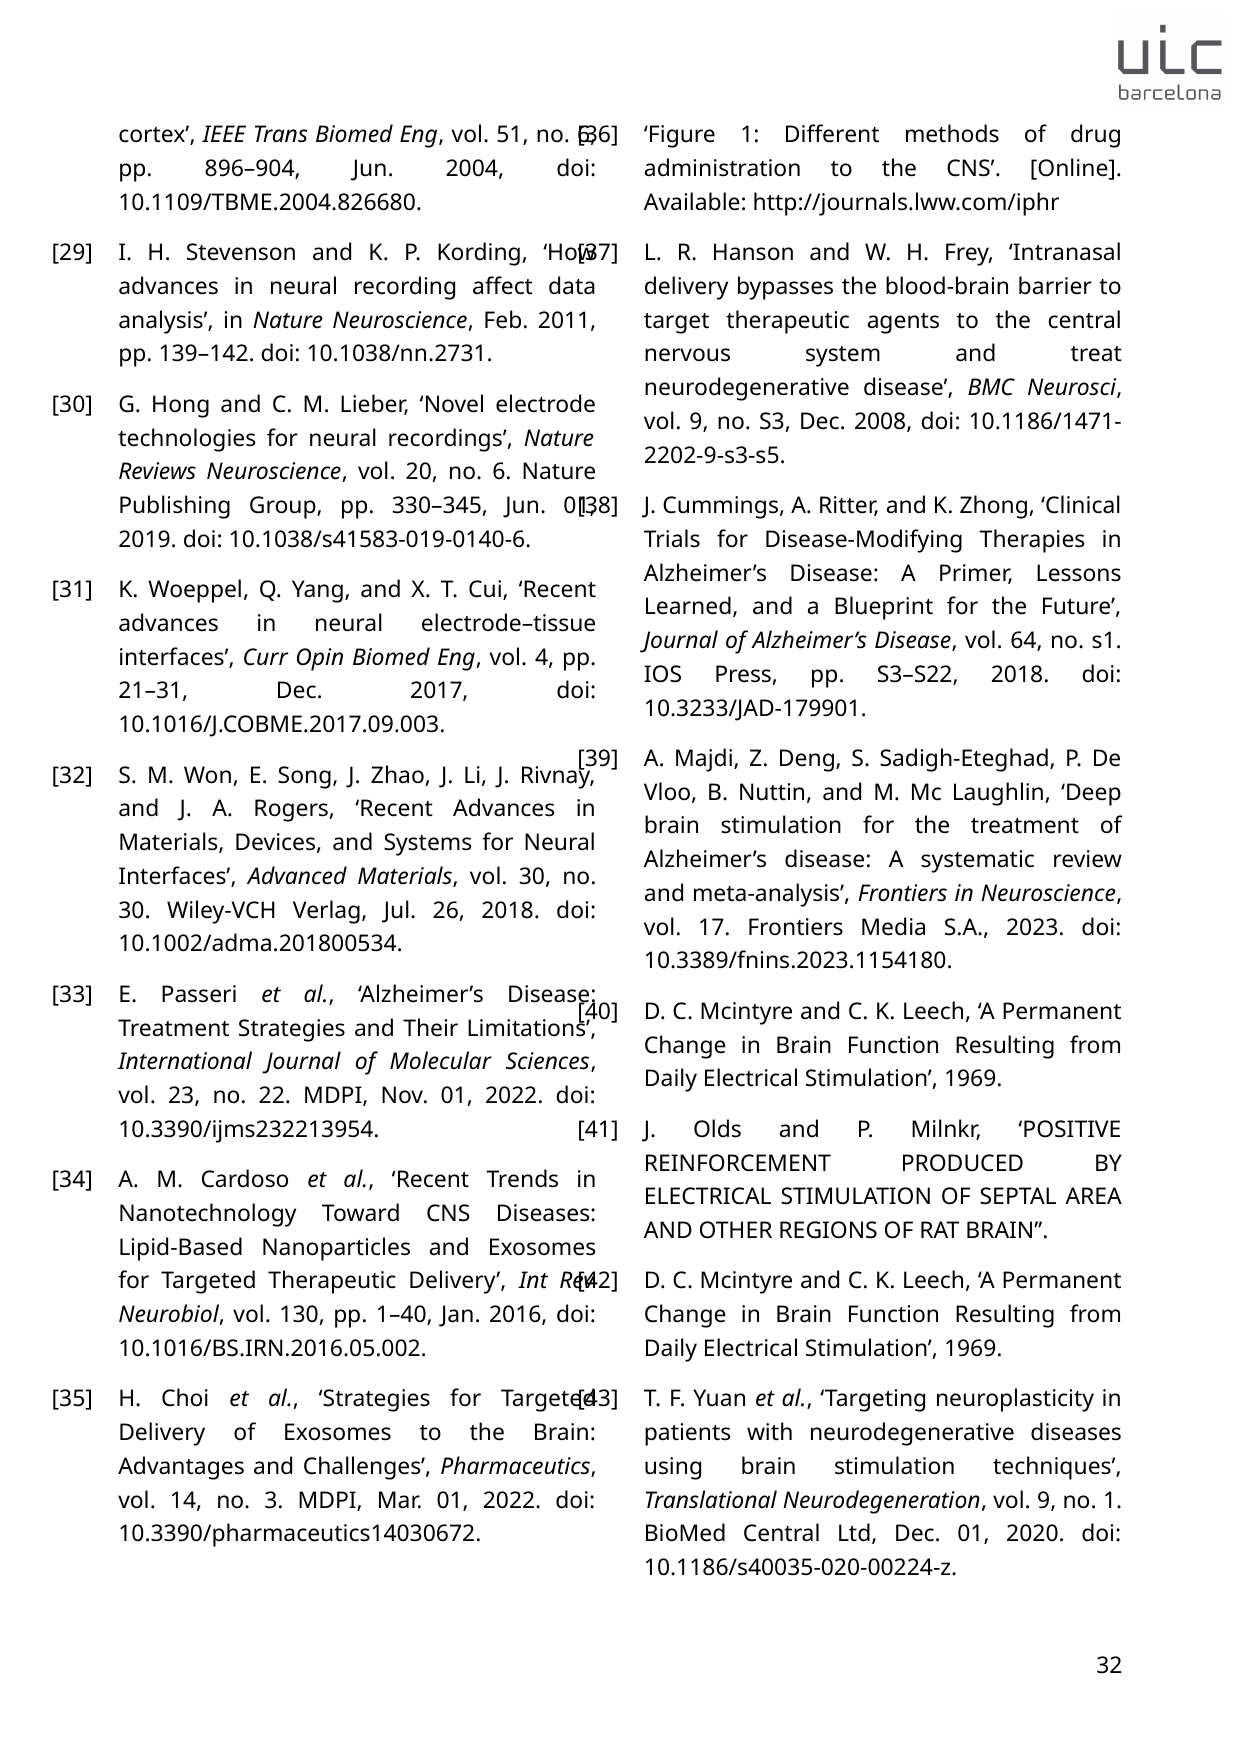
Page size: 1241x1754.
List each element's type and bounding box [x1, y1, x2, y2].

picture [1110, 11, 1229, 110]
